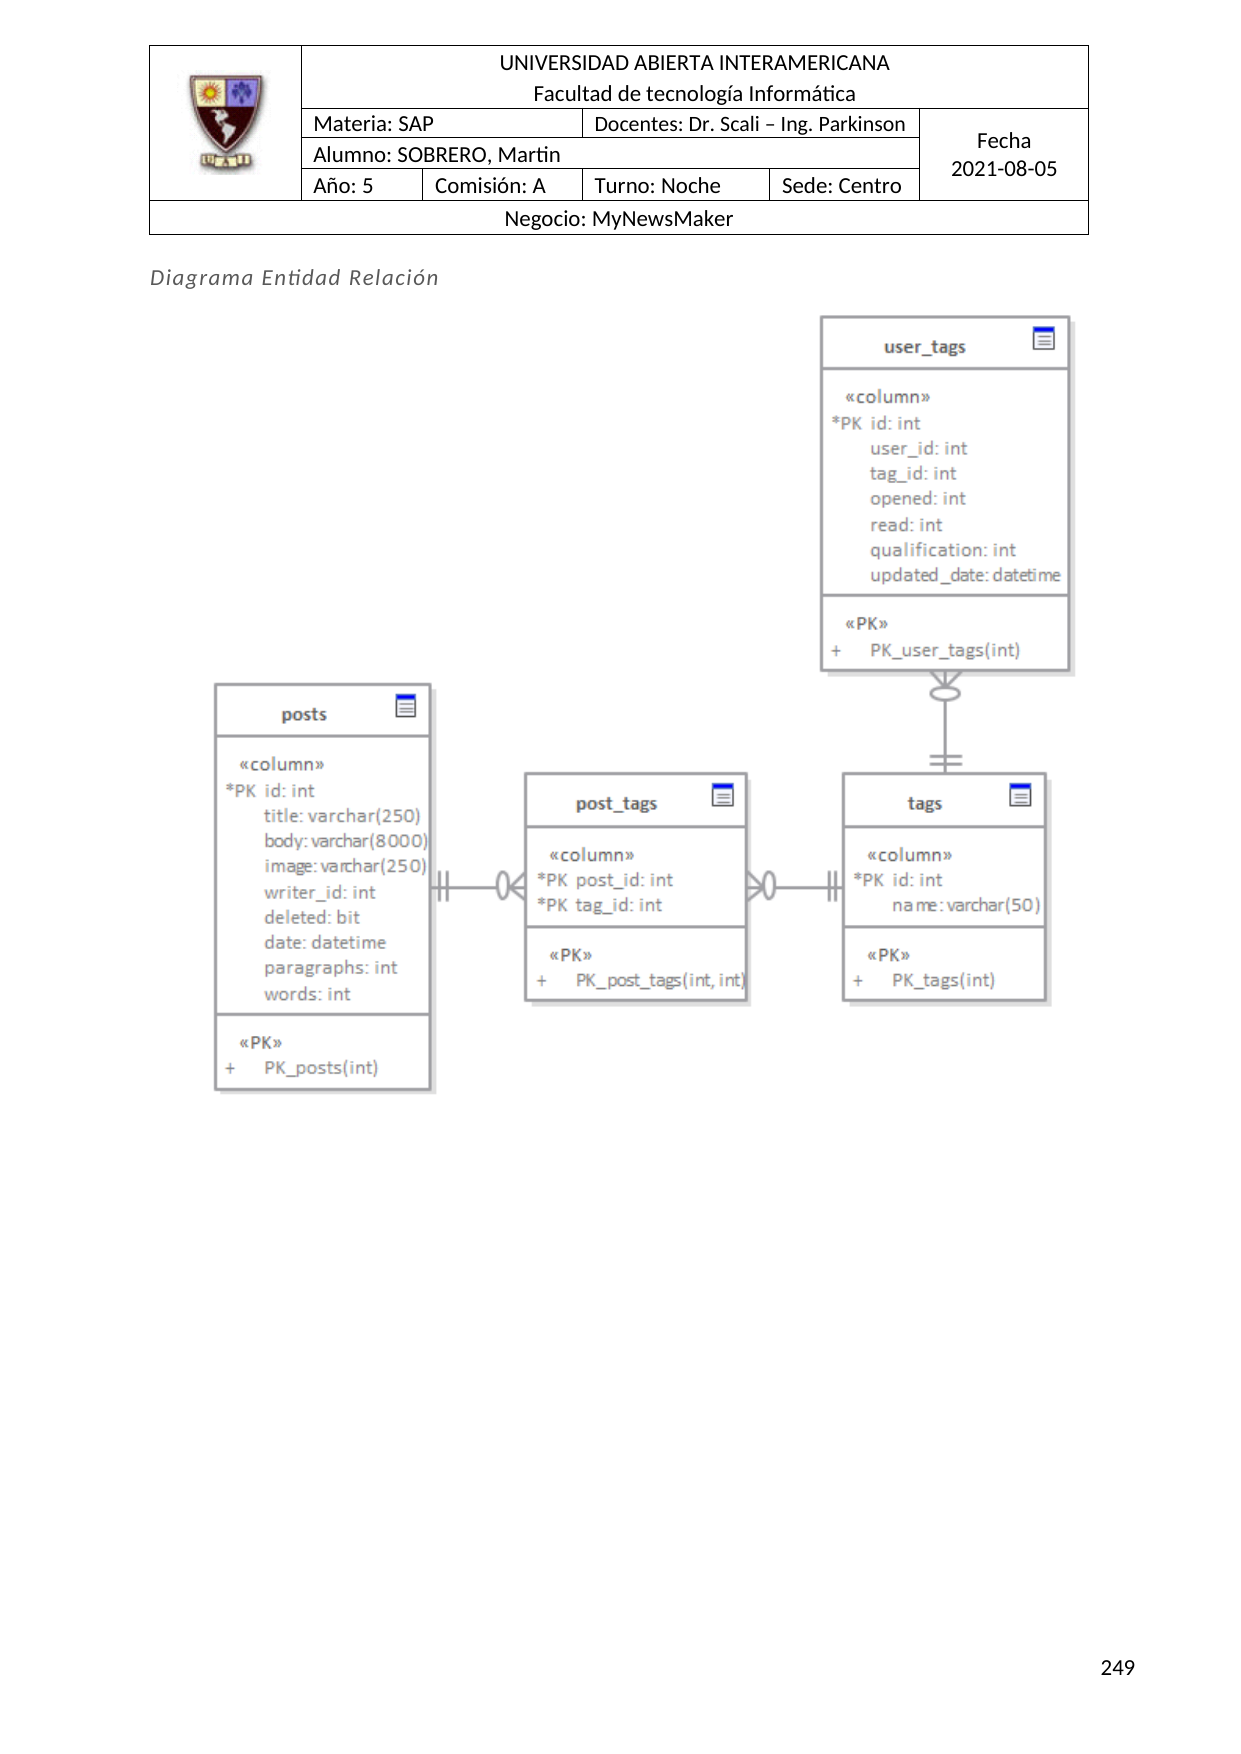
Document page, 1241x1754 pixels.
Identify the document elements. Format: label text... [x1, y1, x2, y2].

picture [175, 67, 276, 180]
picture [208, 311, 1077, 1096]
subtitle Diagrama Entidad Relación [150, 263, 1135, 291]
